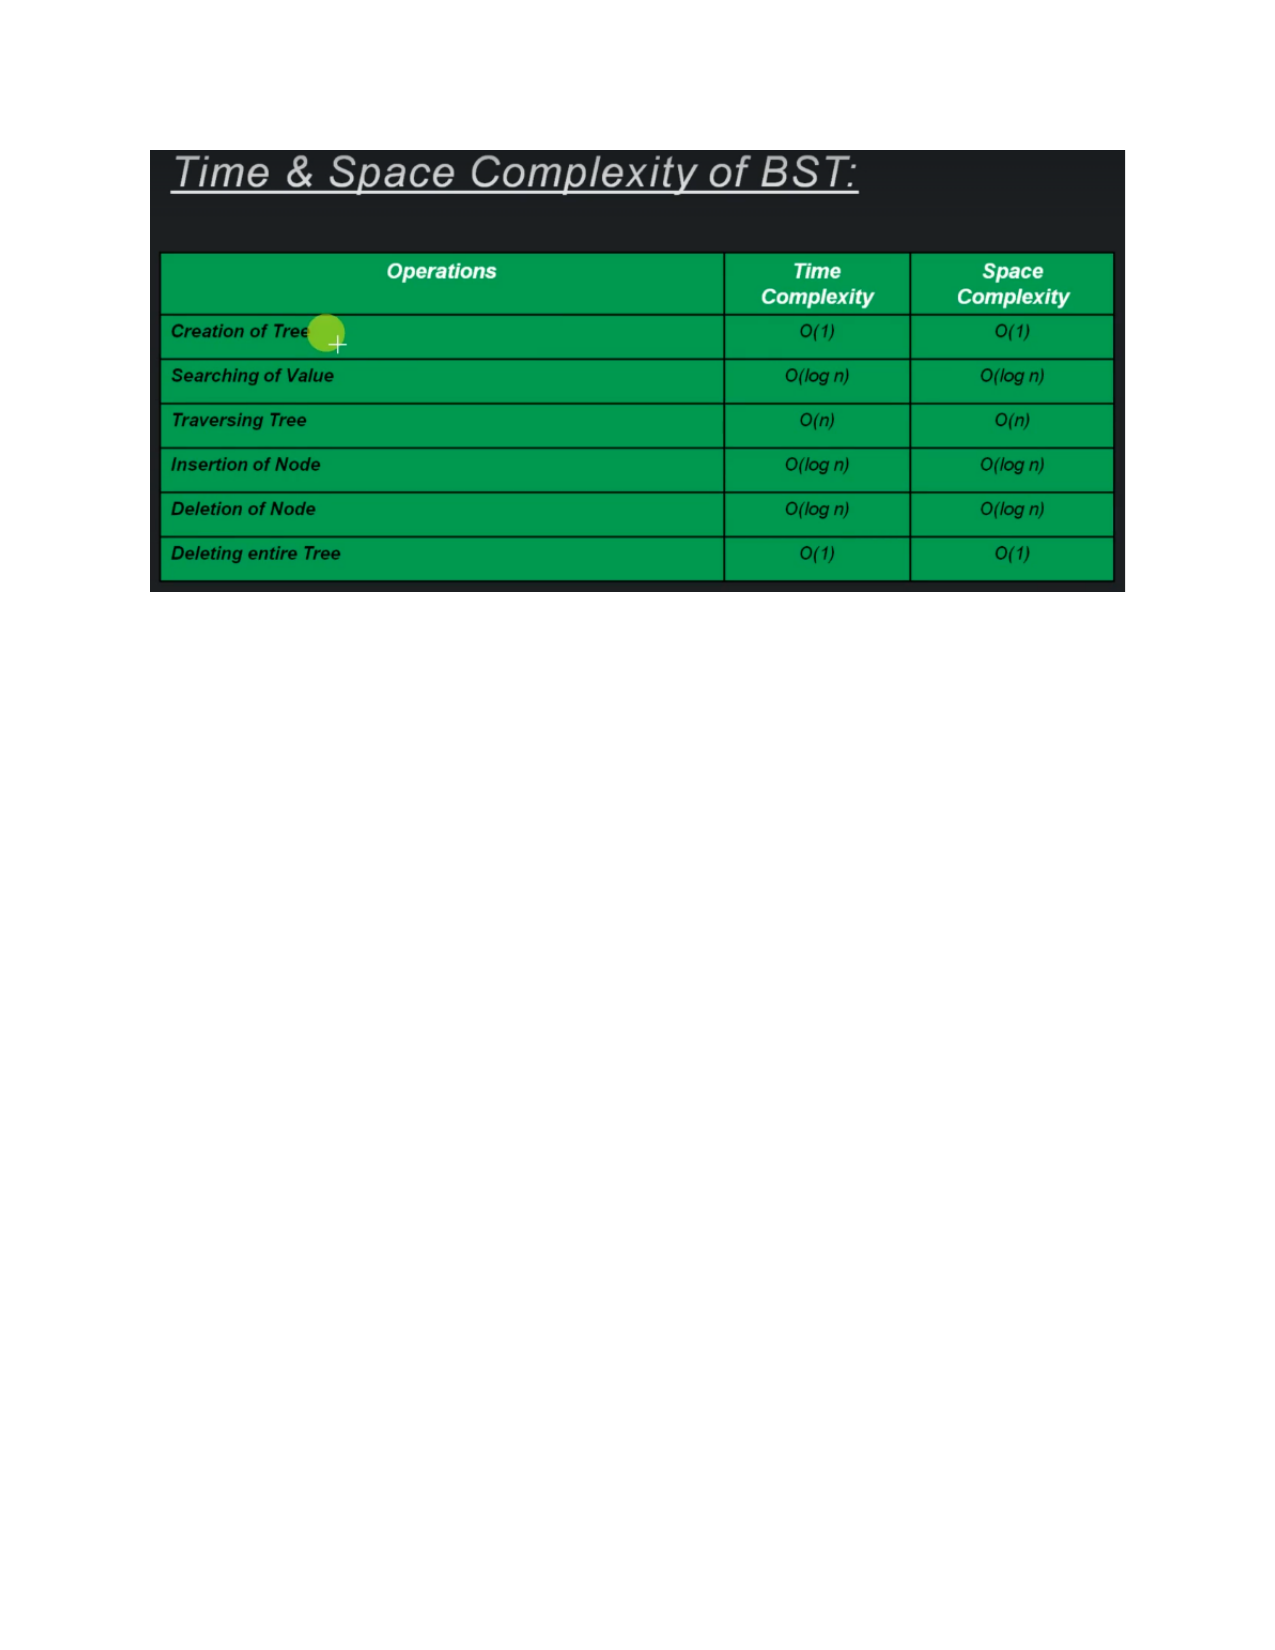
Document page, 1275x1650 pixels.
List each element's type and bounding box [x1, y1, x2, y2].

picture [150, 150, 1125, 592]
